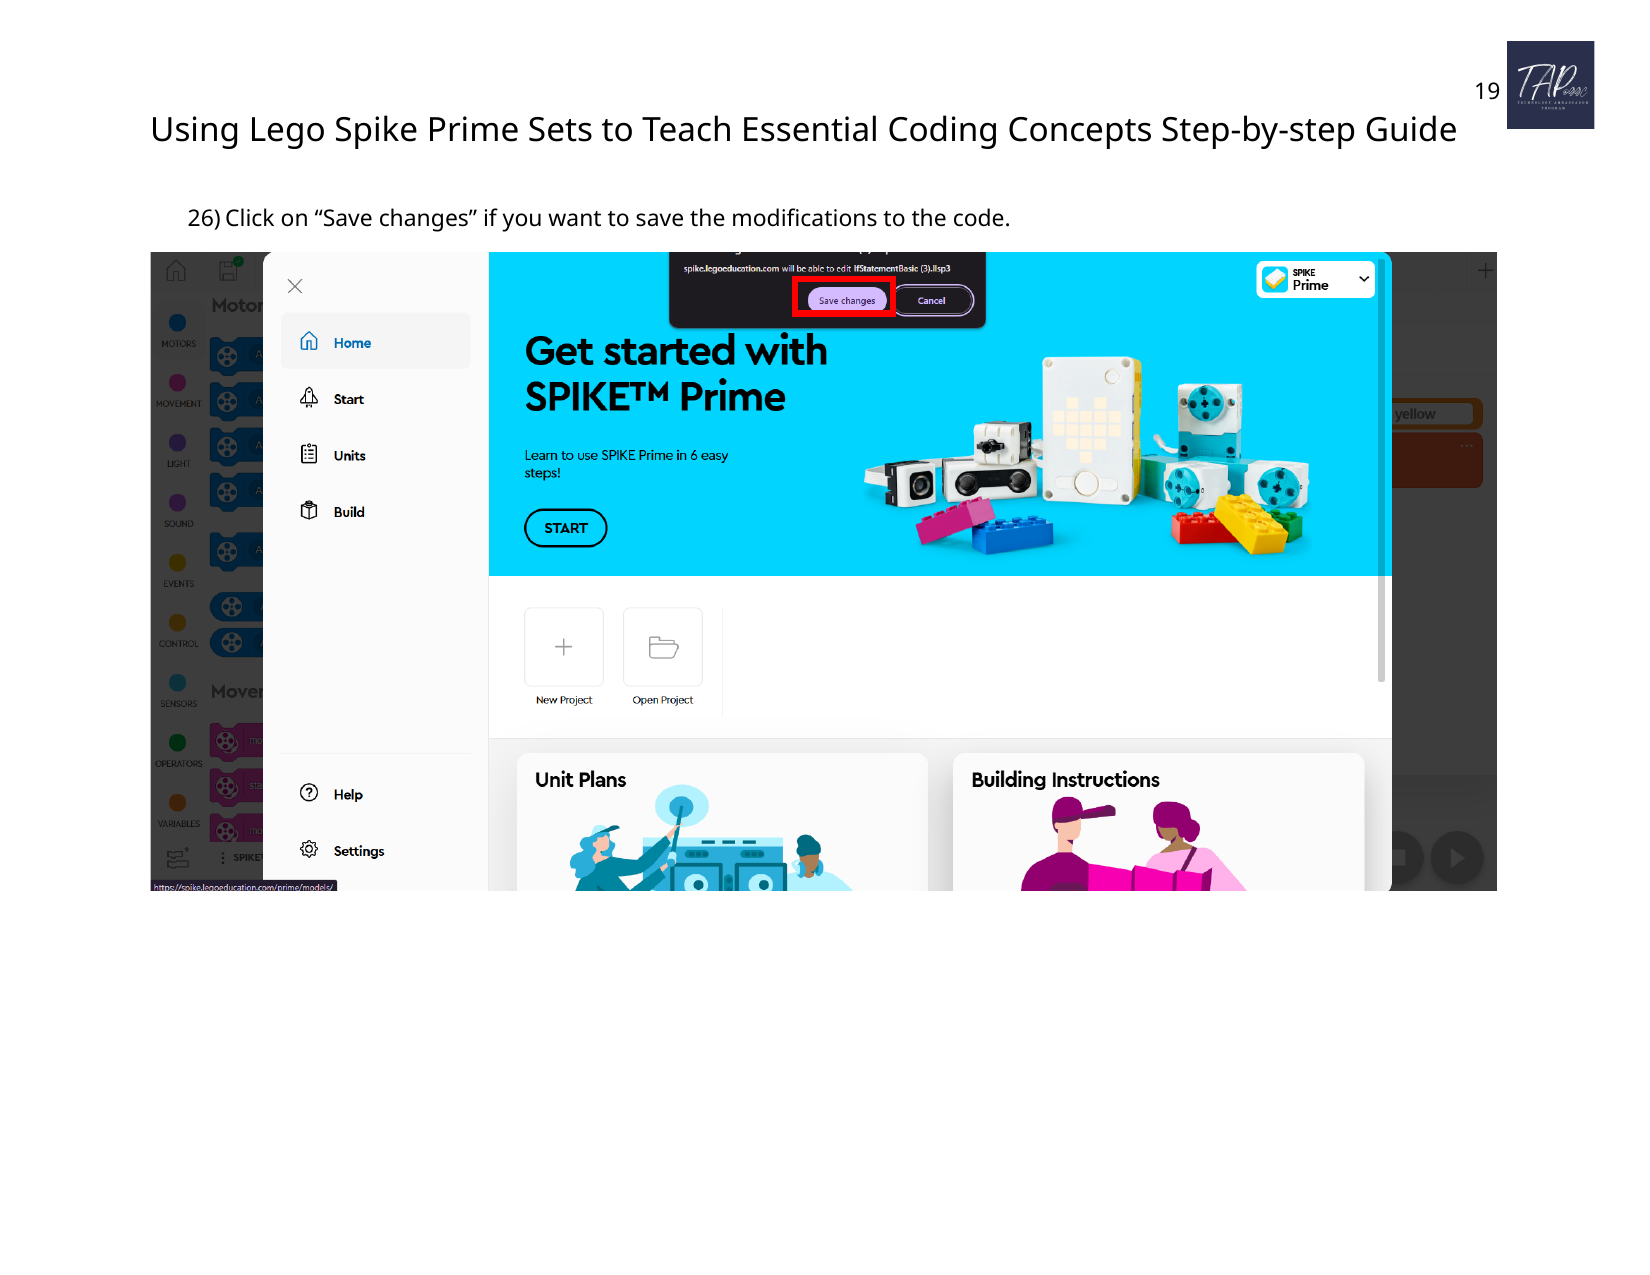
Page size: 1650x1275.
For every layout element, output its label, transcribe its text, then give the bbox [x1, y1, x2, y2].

list Click on “Save changes” if you want to save the modifications to the code. [187, 252, 1500, 284]
picture [1506, 41, 1595, 129]
picture [150, 302, 1495, 940]
